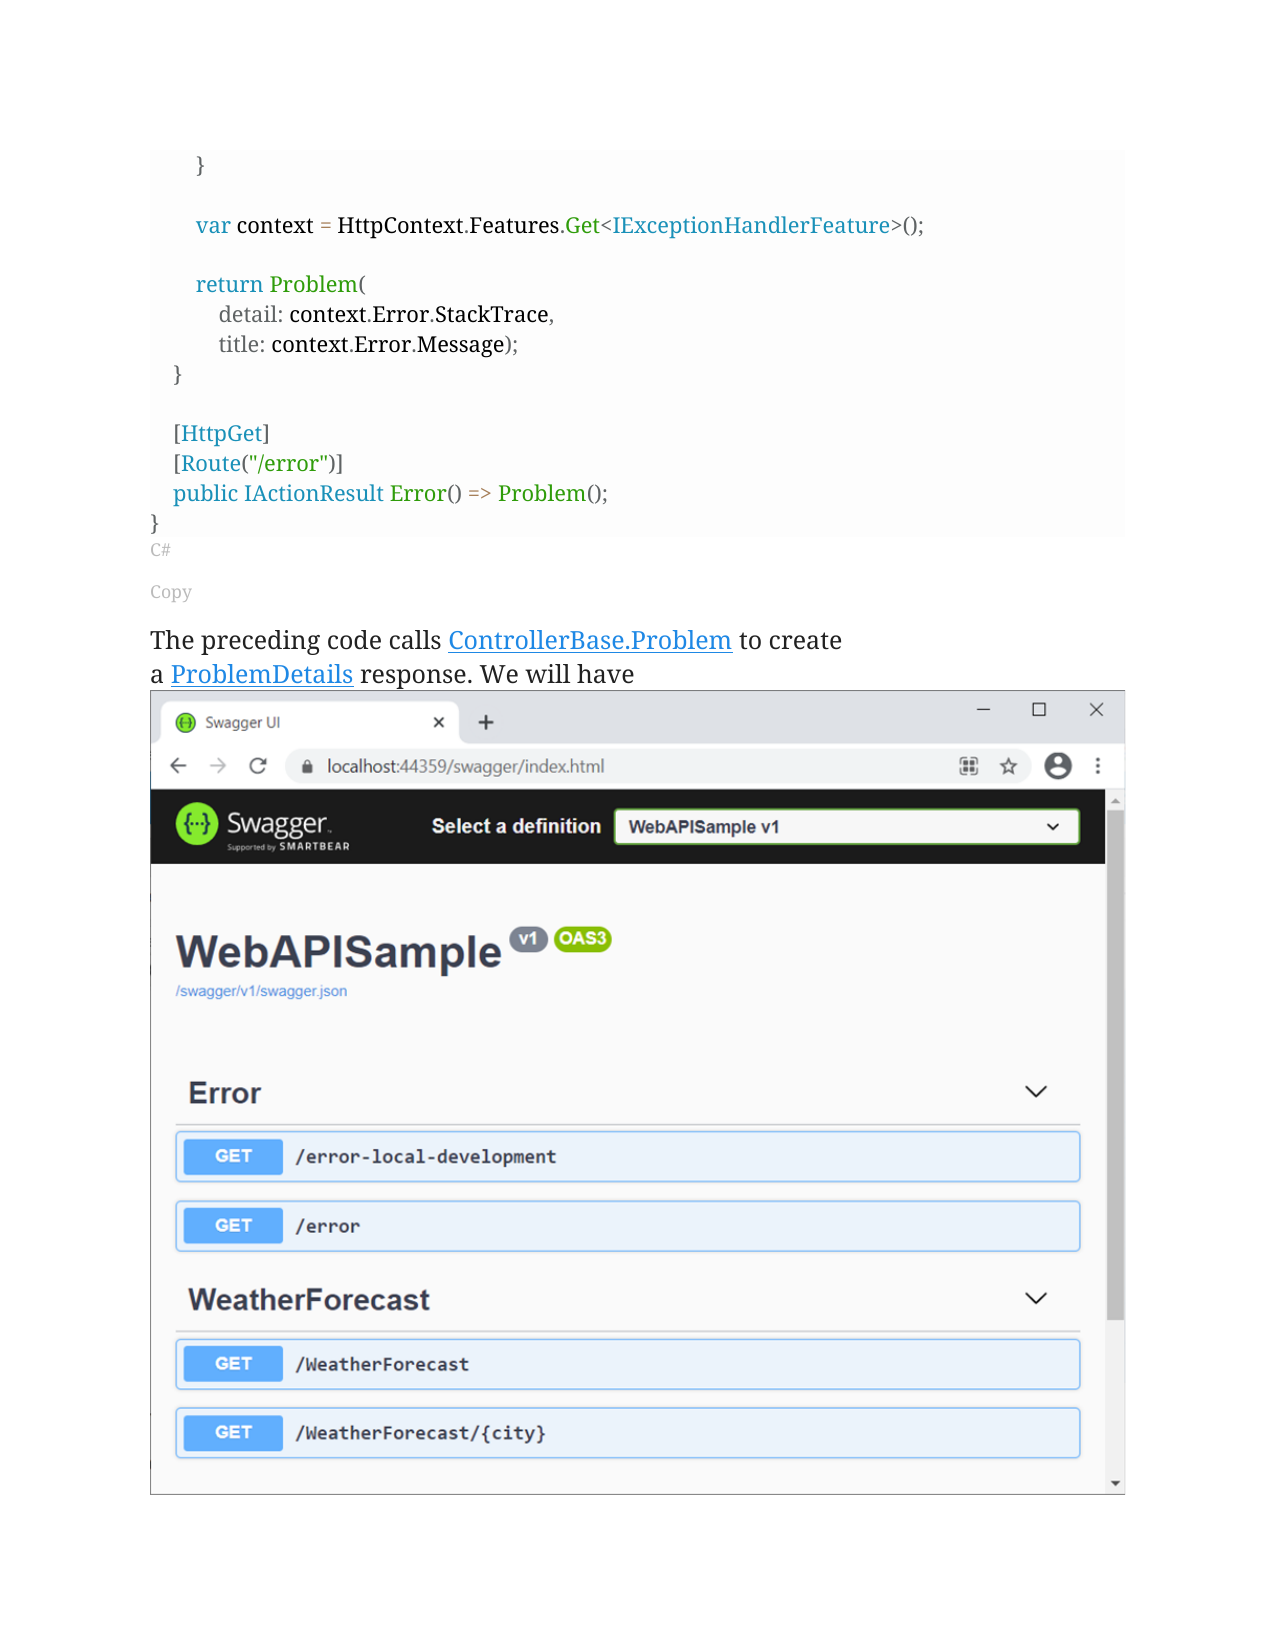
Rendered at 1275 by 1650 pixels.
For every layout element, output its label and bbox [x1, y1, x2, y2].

picture [150, 690, 1125, 1495]
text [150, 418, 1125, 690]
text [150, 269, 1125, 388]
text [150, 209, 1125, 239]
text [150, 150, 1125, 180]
